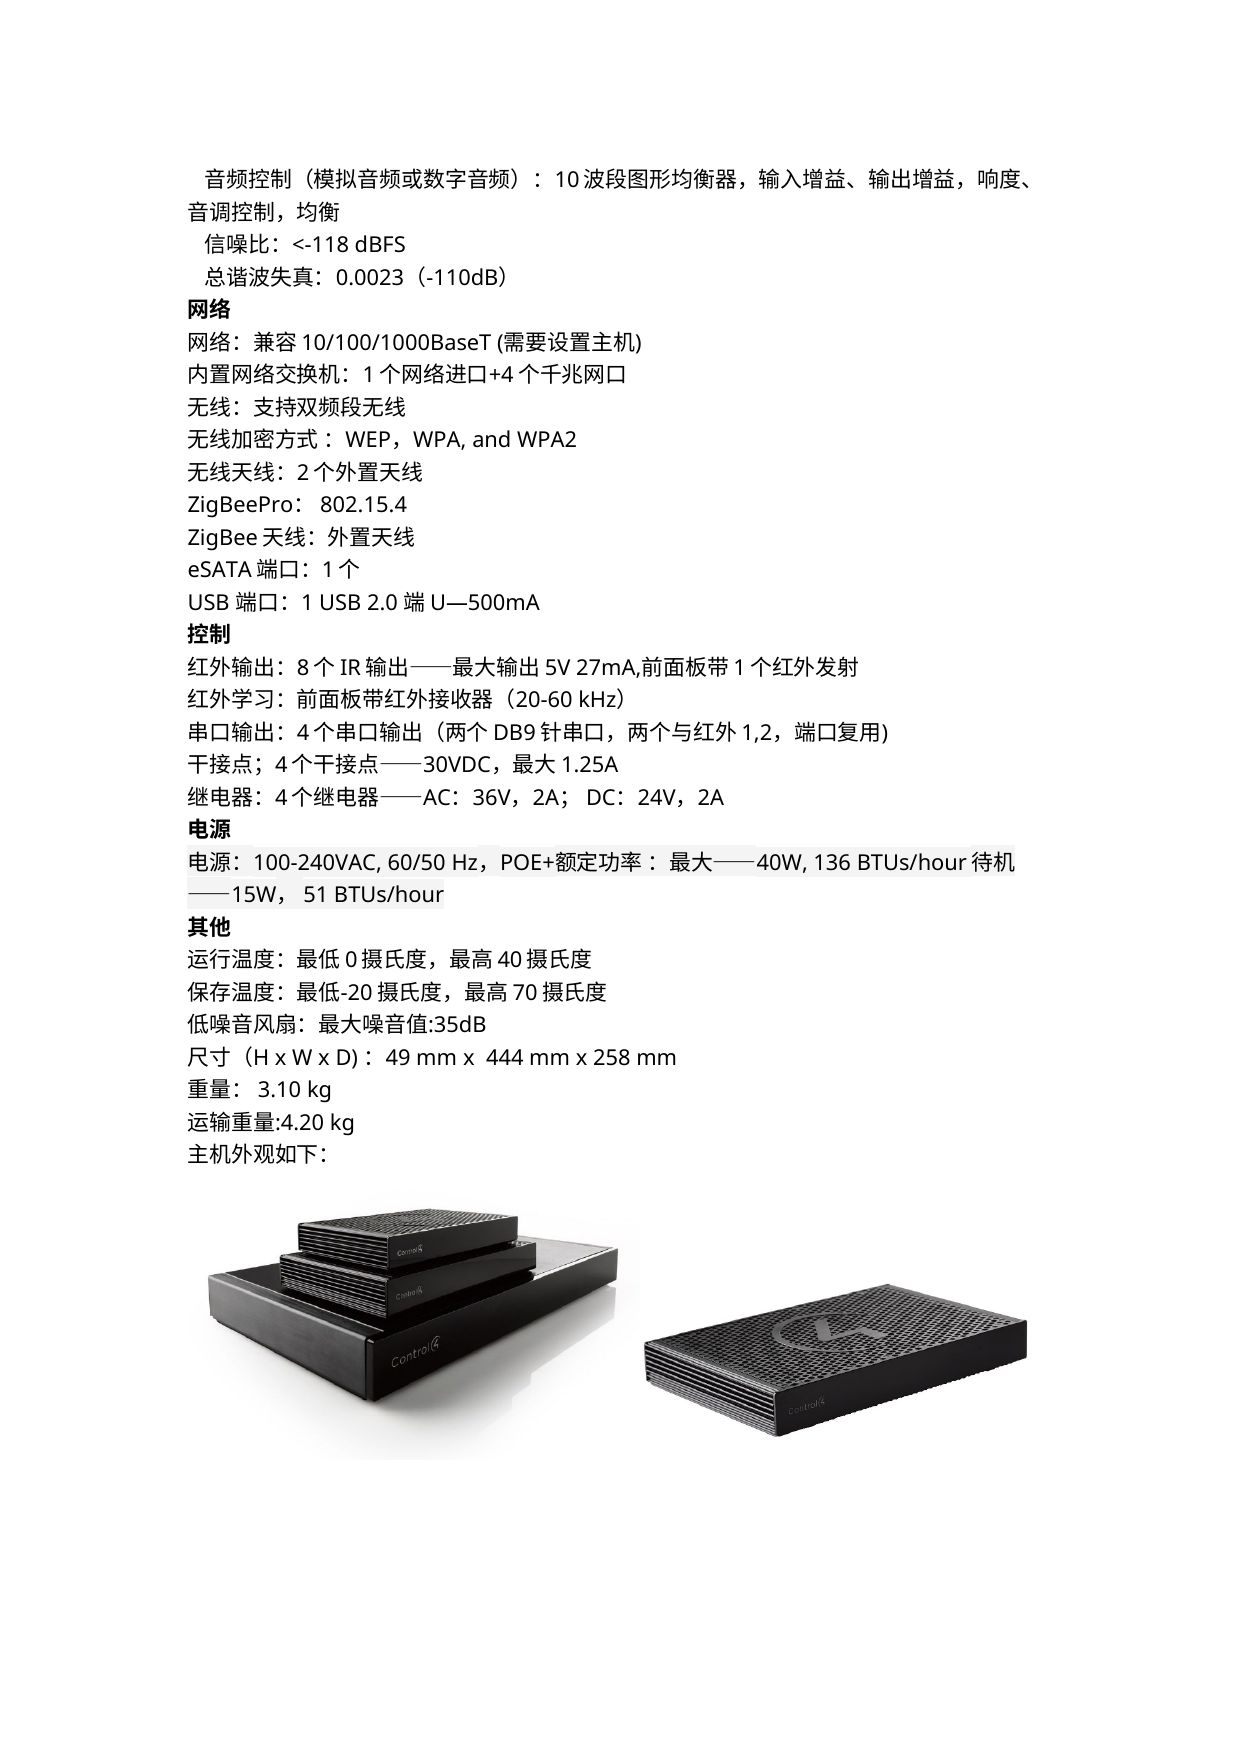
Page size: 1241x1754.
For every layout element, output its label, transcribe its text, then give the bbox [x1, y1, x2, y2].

text ZigBee天线：外置天线 [187, 519, 1053, 552]
text 电源：100-240VAC, 60/50 Hz，POE+额定功率 ：最大——40W, 136 BTUs/hour待机——15W， 51 BTUs/hour [187, 844, 1053, 909]
text 电源 [187, 812, 1053, 844]
picture [187, 1169, 1031, 1460]
text 控制 [187, 617, 1053, 649]
text 总谐波失真：0.0023（-110dB） [187, 259, 1053, 292]
text 继电器：4个继电器——AC：36V，2A； DC：24V，2A [187, 779, 1053, 812]
text 红外学习：前面板带红外接收器（20-60 kHz） [187, 682, 1053, 714]
text 信噪比：<-118 dBFS [187, 227, 1053, 259]
text eSATA端口：1个 [187, 552, 1053, 584]
text 音频控制（模拟音频或数字音频）：10波段图形均衡器，输入增益、输出增益，响度、音调控制，均衡 [187, 162, 1053, 227]
text 主机外观如下： [187, 1137, 1053, 1169]
text 网络 网络：兼容10/100/1000BaseT (需要设置主机) [187, 292, 1053, 357]
text 其他 [187, 909, 1053, 942]
text 红外输出：8个IR输出——最大输出5V 27mA,前面板带1个红外发射 [187, 649, 1053, 682]
text 串口输出：4个串口输出（两个DB9针串口，两个与红外1,2，端口复用) 干接点；4个干接点——30VDC，最大1.25A [187, 714, 1053, 779]
text USB 端口：1 USB 2.0 端U—500mA [187, 584, 1053, 617]
text 无线：支持双频段无线 [187, 389, 1053, 422]
text ZigBeePro： 802.15.4 [187, 487, 1053, 519]
text 保存温度：最低-20摄氏度，最高70摄氏度 低噪音风扇：最大噪音值:35dB 尺寸（H x W x D) ：49 mm x 444 mm x 258 mm 重量： 3.10 kg [187, 974, 1053, 1104]
text 无线加密方式 ：WEP，WPA, and WPA2 [187, 422, 1053, 454]
text 无线天线：2个外置天线 [187, 454, 1053, 487]
text 运行温度：最低0摄氏度，最高40摄氏度 [187, 942, 1053, 974]
text 内置网络交换机：1个网络进口+4个千兆网口 [187, 357, 1053, 389]
text 运输重量:4.20 kg [187, 1104, 1053, 1137]
